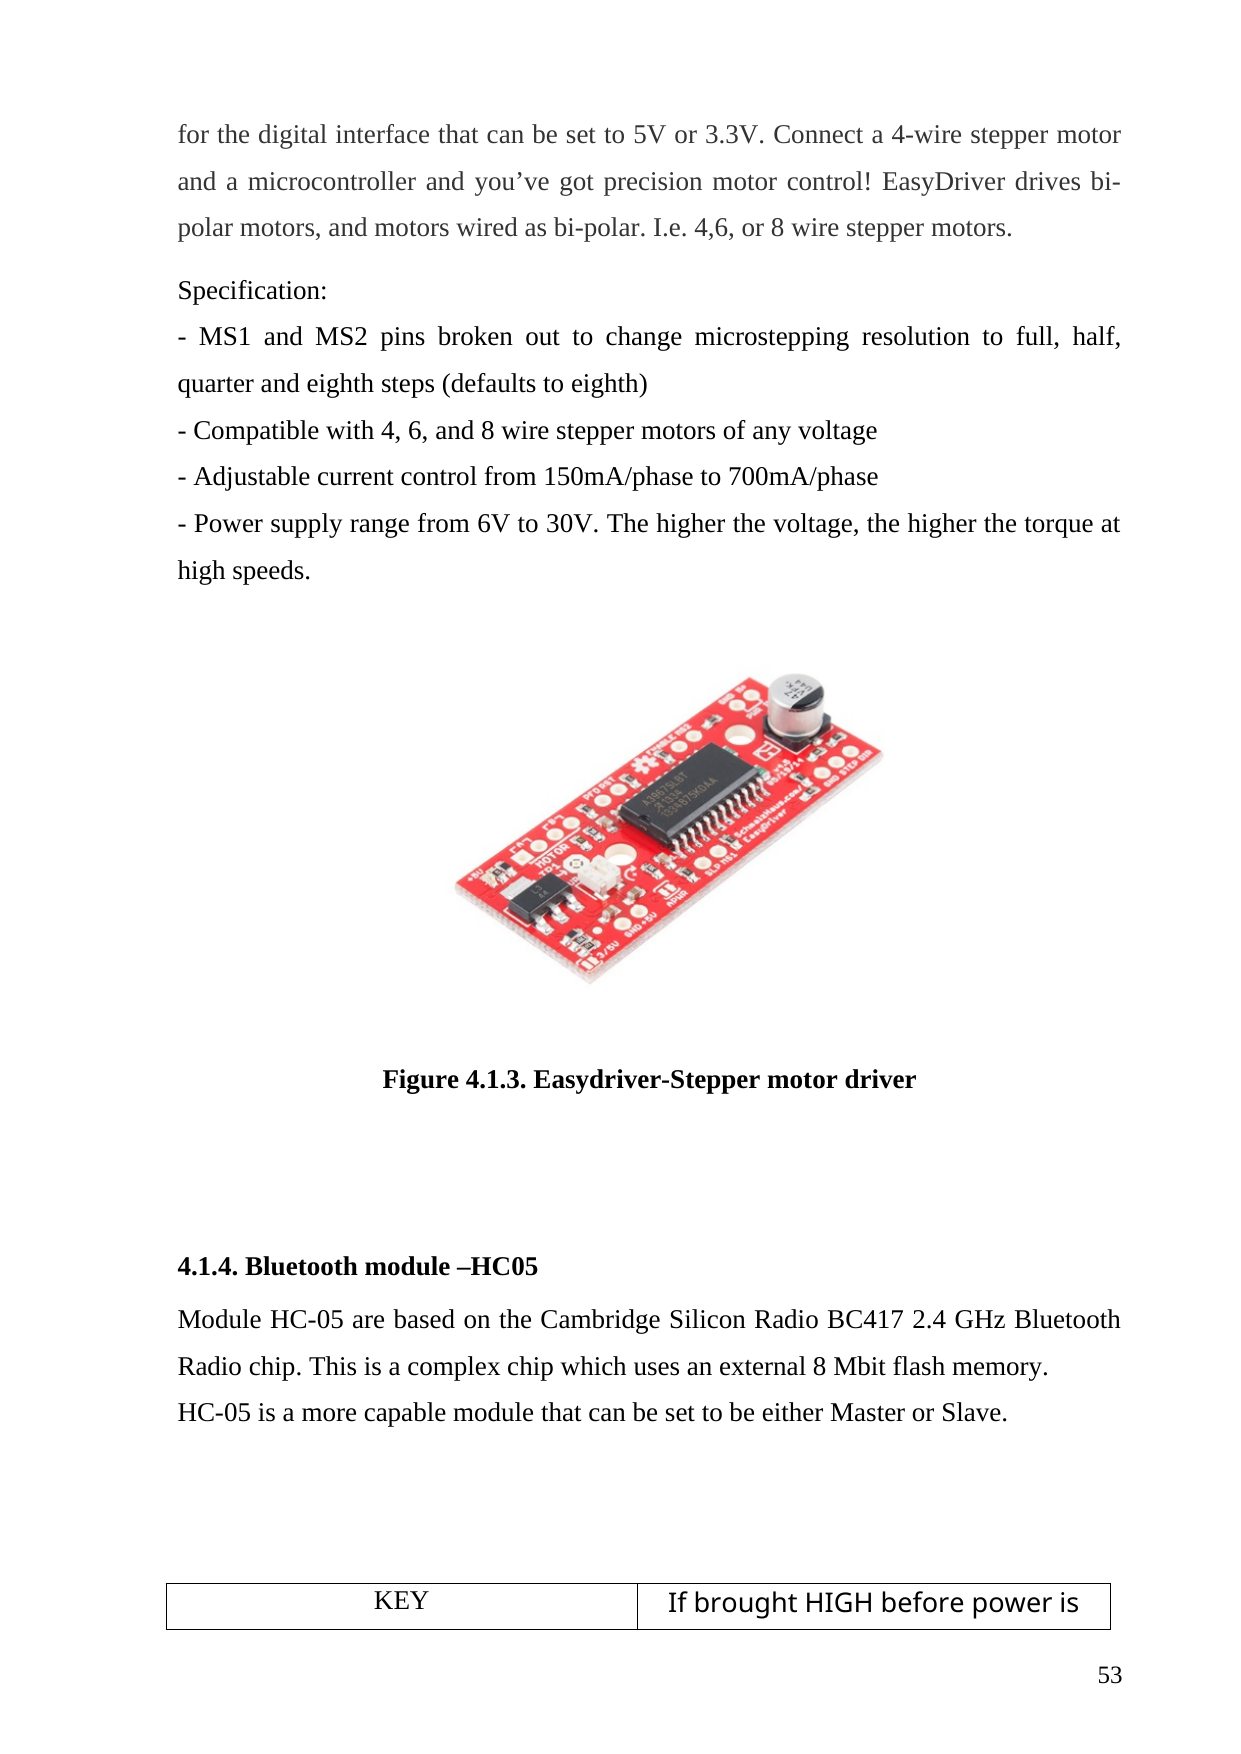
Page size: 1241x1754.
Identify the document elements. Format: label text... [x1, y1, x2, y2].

text - Power supply range from 6V to 30V. The higher the voltage, the higher the torque at high speeds. [177, 507, 1122, 585]
text HC-05 is a more capable module that can be set to be either Master or Slave. [177, 1396, 1122, 1427]
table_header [638, 1584, 1110, 1629]
text Specification: [177, 274, 1122, 305]
text Figure 4.1.3. Easydriver-Stepper motor driver [177, 1063, 1122, 1094]
text - Adjustable current control from 150mA/phase to 700mA/phase [177, 460, 1122, 492]
text - Compatible with 4, 6, and 8 wire stepper motors of any voltage [177, 414, 1122, 445]
text - MS1 and MS2 pins broken out to change microstepping resolution to full, half, quarter and eighth steps (defaults to eighth) [177, 320, 1122, 398]
text Module HC-05 are based on the Cambridge Silicon Radio BC417 2.4 GHz Bluetooth Radio chip. This is a complex chip which uses an external 8 Mbit flash memory. [177, 1303, 1122, 1381]
picture [444, 600, 893, 1049]
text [177, 118, 1122, 243]
text 4.1.4. Bluetooth module –HC05 [177, 1250, 1122, 1281]
table_header KEY [167, 1584, 637, 1629]
